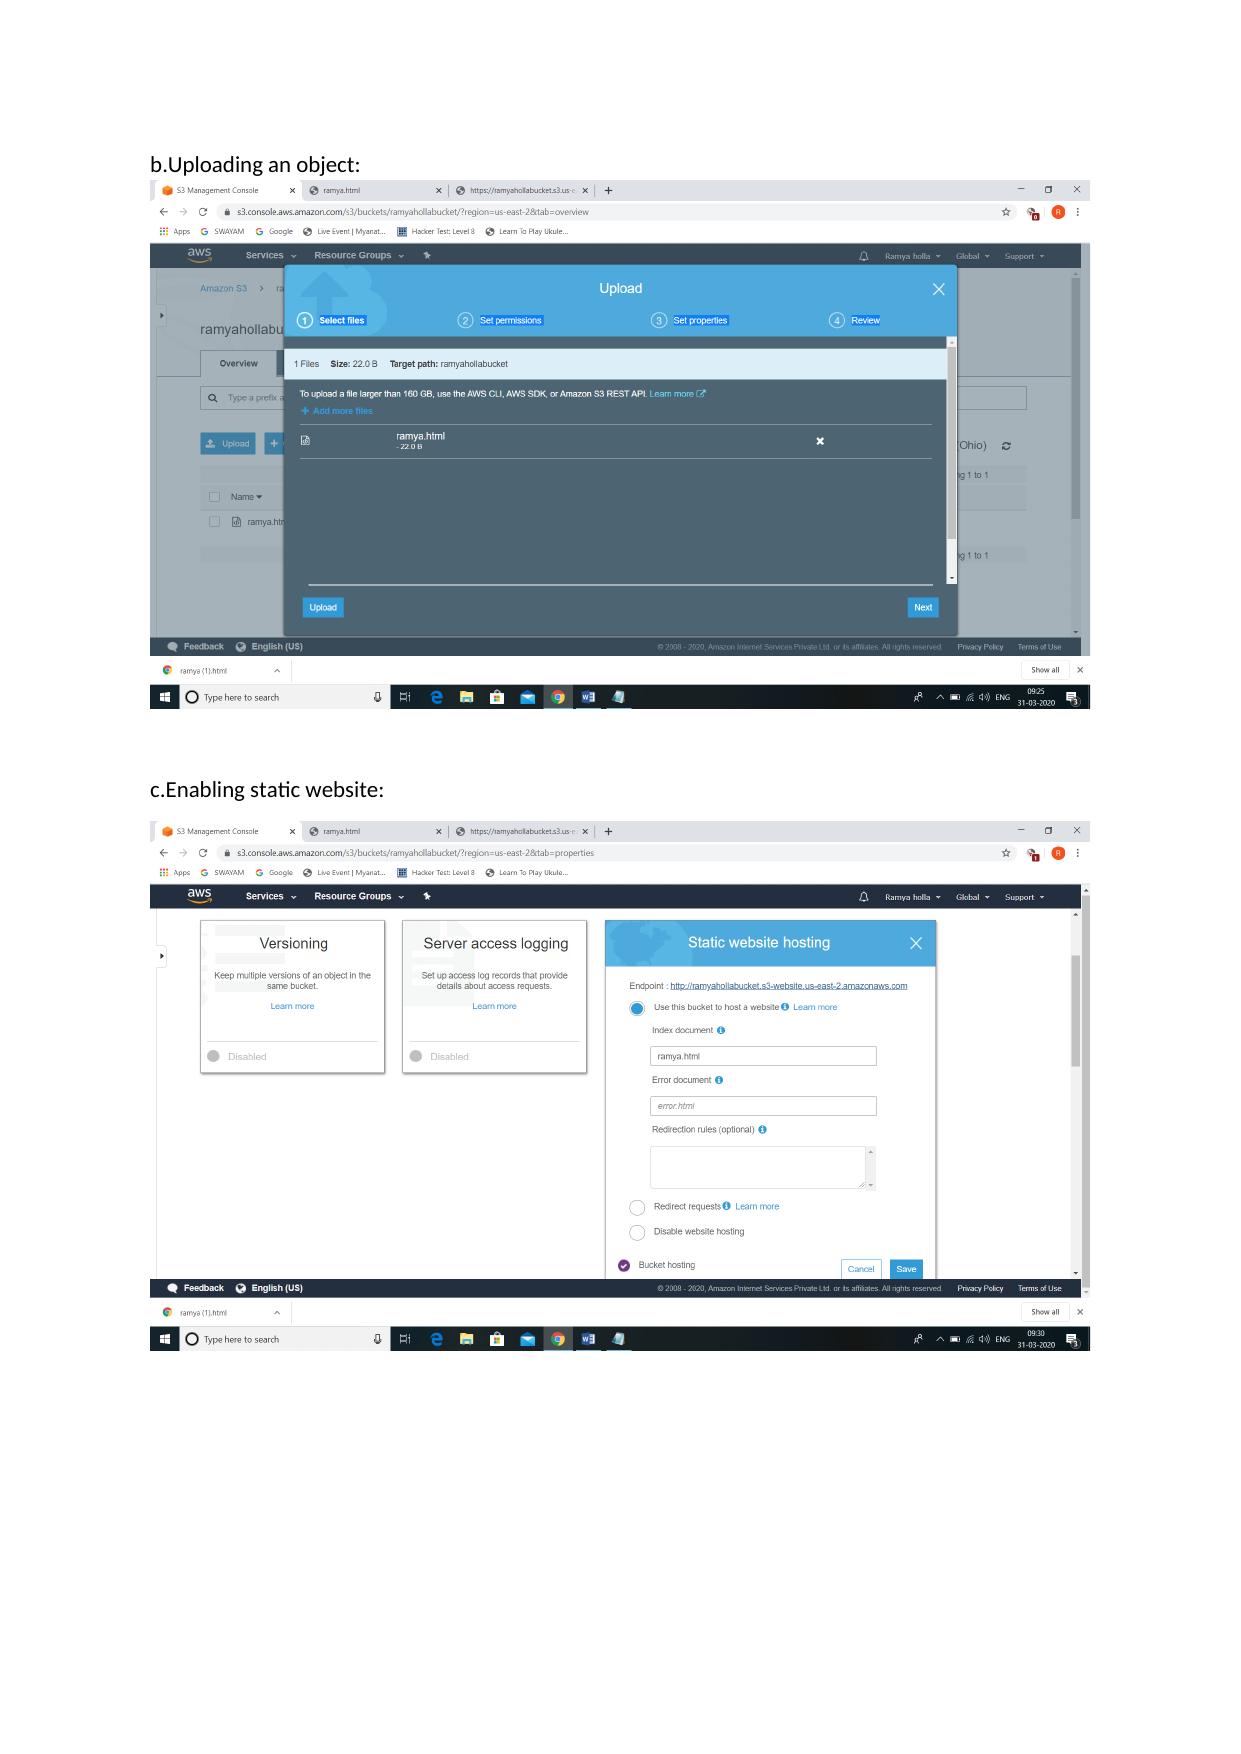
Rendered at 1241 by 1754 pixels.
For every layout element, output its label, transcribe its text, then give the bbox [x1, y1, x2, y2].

text c.Enabling static website: [150, 775, 1090, 803]
picture [150, 821, 1091, 1351]
picture [150, 180, 1091, 709]
text b.Uploading an object: [150, 150, 1090, 180]
